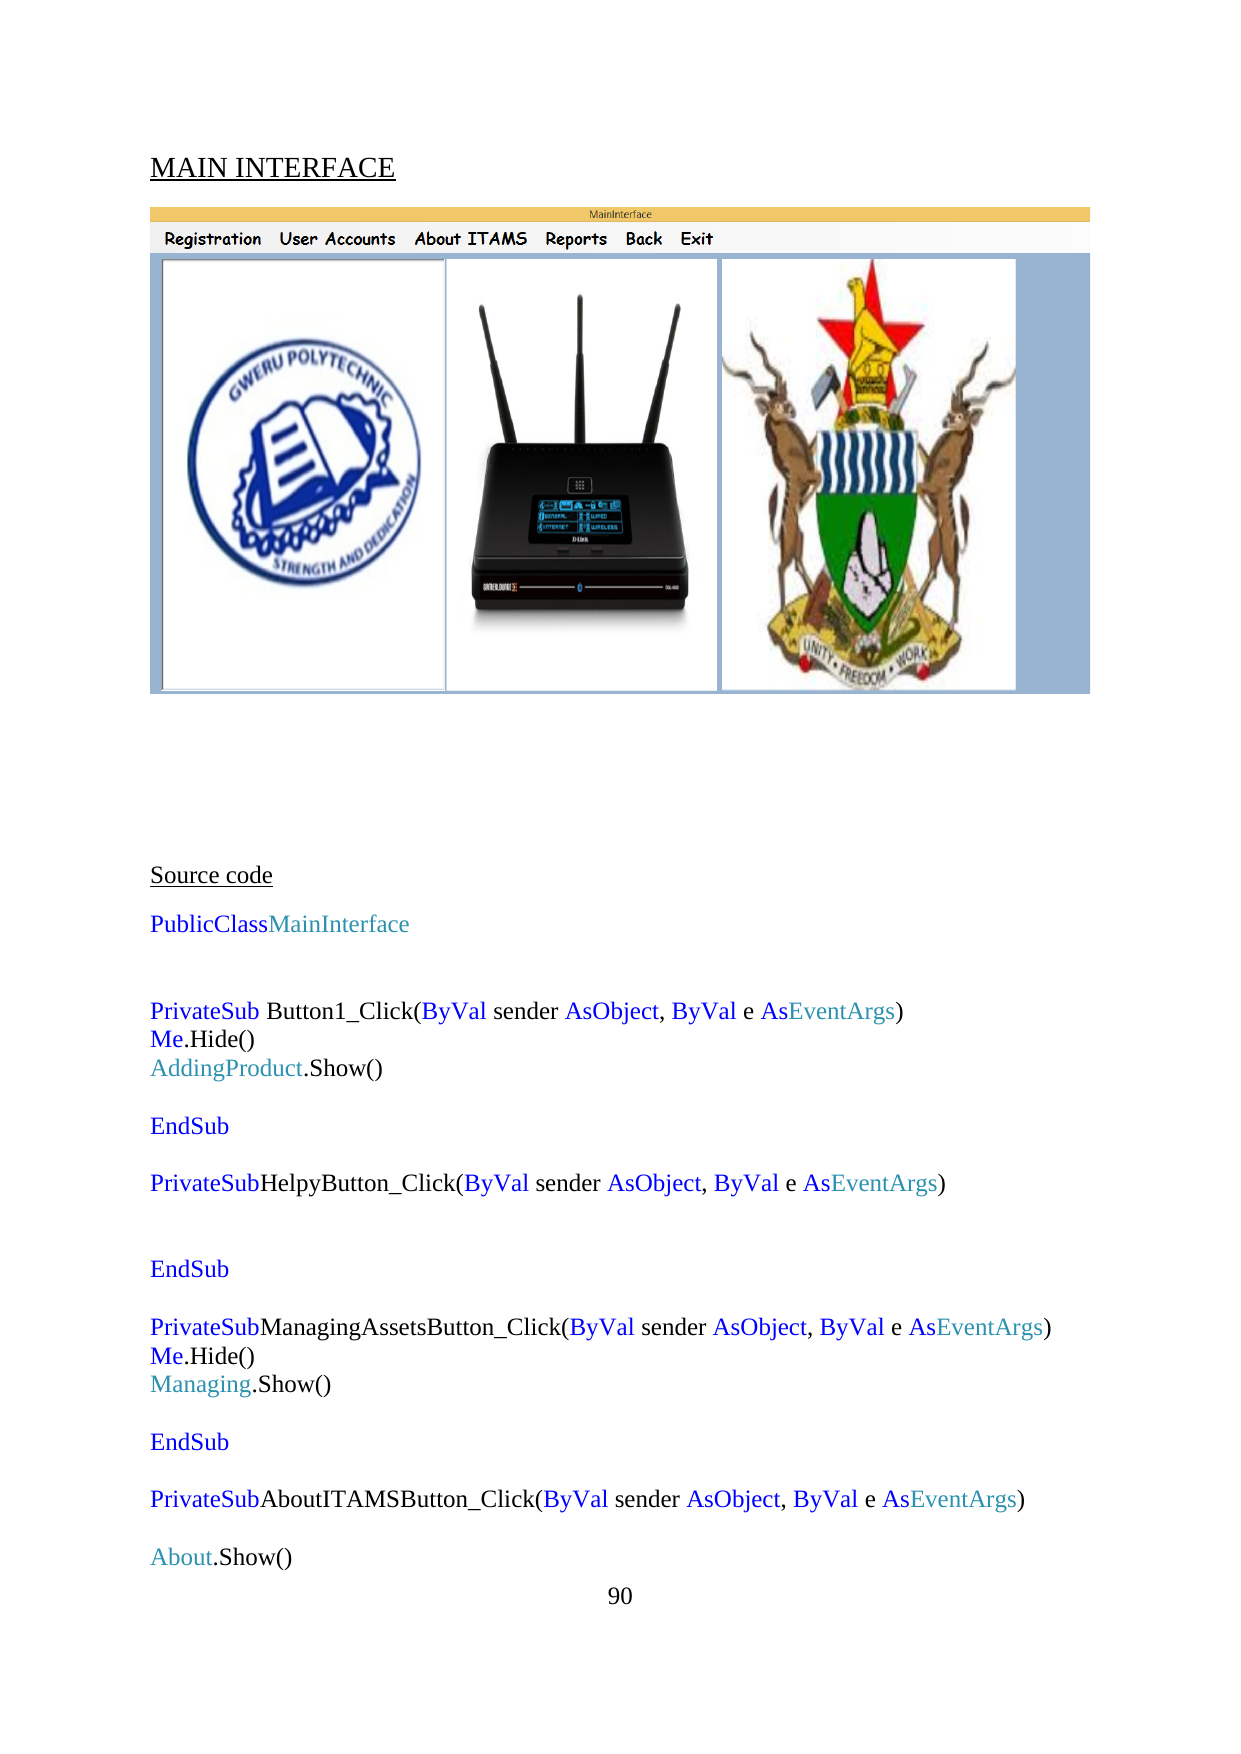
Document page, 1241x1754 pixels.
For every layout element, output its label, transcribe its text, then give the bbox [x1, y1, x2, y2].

text EndSub [150, 1111, 1090, 1139]
picture [150, 207, 1091, 694]
text Me.Hide() [150, 1024, 1090, 1053]
text PrivateSubAboutITAMSButton_Click(ByVal sender AsObject, ByVal e AsEventArgs) [150, 1484, 1090, 1513]
text Me.Hide() [150, 1341, 1090, 1369]
text MAIN INTERFACE [150, 150, 1090, 183]
text Source code [150, 861, 1090, 889]
text EndSub [150, 1254, 1090, 1283]
text PublicClassMainInterface [150, 909, 1090, 938]
text About.Show() [150, 1542, 1090, 1571]
text EndSub [150, 1427, 1090, 1456]
text PrivateSub Button1_Click(ByVal sender AsObject, ByVal e AsEventArgs) [150, 996, 1090, 1024]
text Managing.Show() [150, 1369, 1090, 1398]
text PrivateSubManagingAssetsButton_Click(ByVal sender AsObject, ByVal e AsEventArgs) [150, 1312, 1090, 1341]
text AddingProduct.Show() [150, 1053, 1090, 1082]
text PrivateSubHelpyButton_Click(ByVal sender AsObject, ByVal e AsEventArgs) [150, 1168, 1090, 1197]
